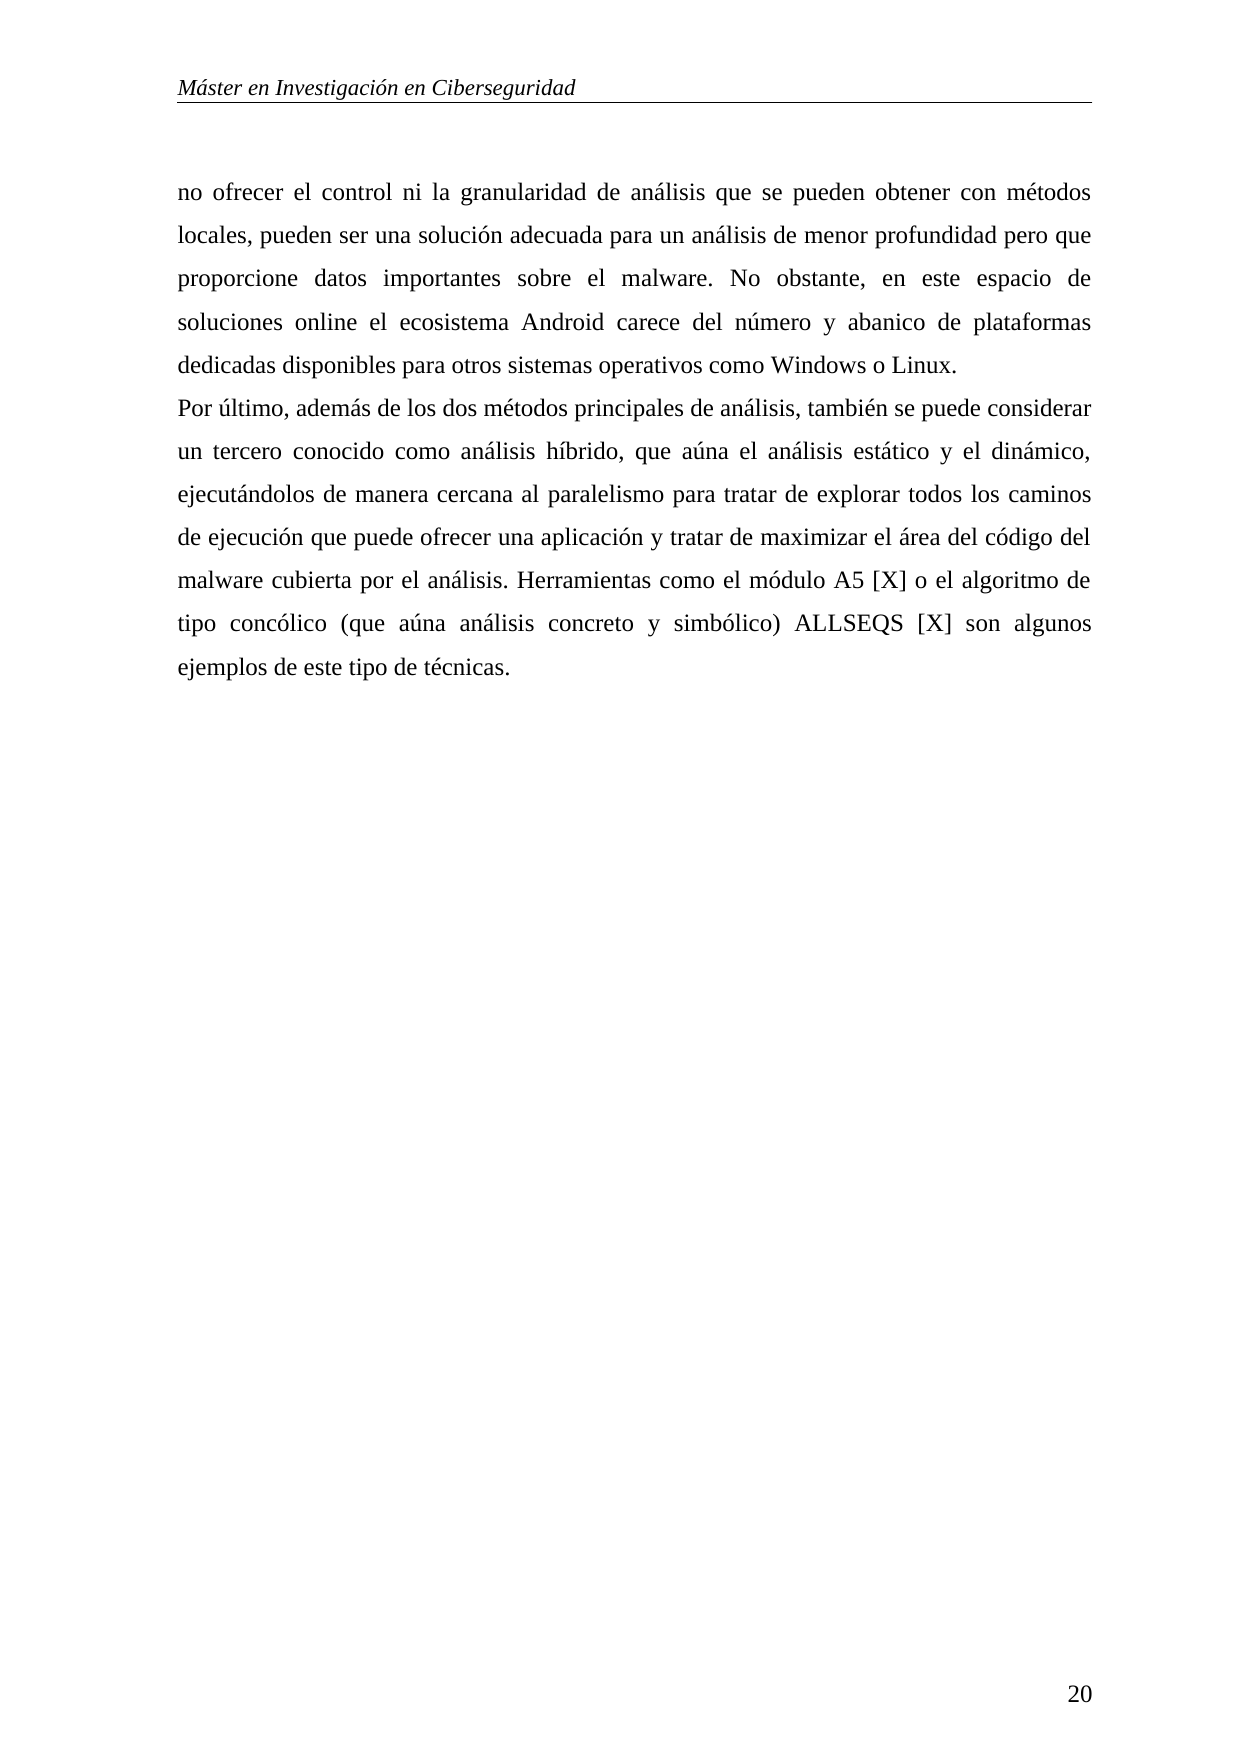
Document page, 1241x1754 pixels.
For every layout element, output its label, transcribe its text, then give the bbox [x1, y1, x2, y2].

text Por último, además de los dos métodos principales de análisis, también se puede considerar un tercero conocido como análisis híbrido, que aúna el análisis estático y el dinámico, ejecutándolos de manera cercana al paralelismo para tratar de explorar todos los caminos de ejecución que puede ofrecer una aplicación y tratar de maximizar el área del código del malware cubierta por el análisis. Herramientas como el módulo A5 [X] o el algoritmo de tipo concólico (que aúna análisis concreto y simbólico) ALLSEQS [X] son algunos ejemplos de este tipo de técnicas. [177, 393, 1092, 680]
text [177, 177, 1092, 378]
